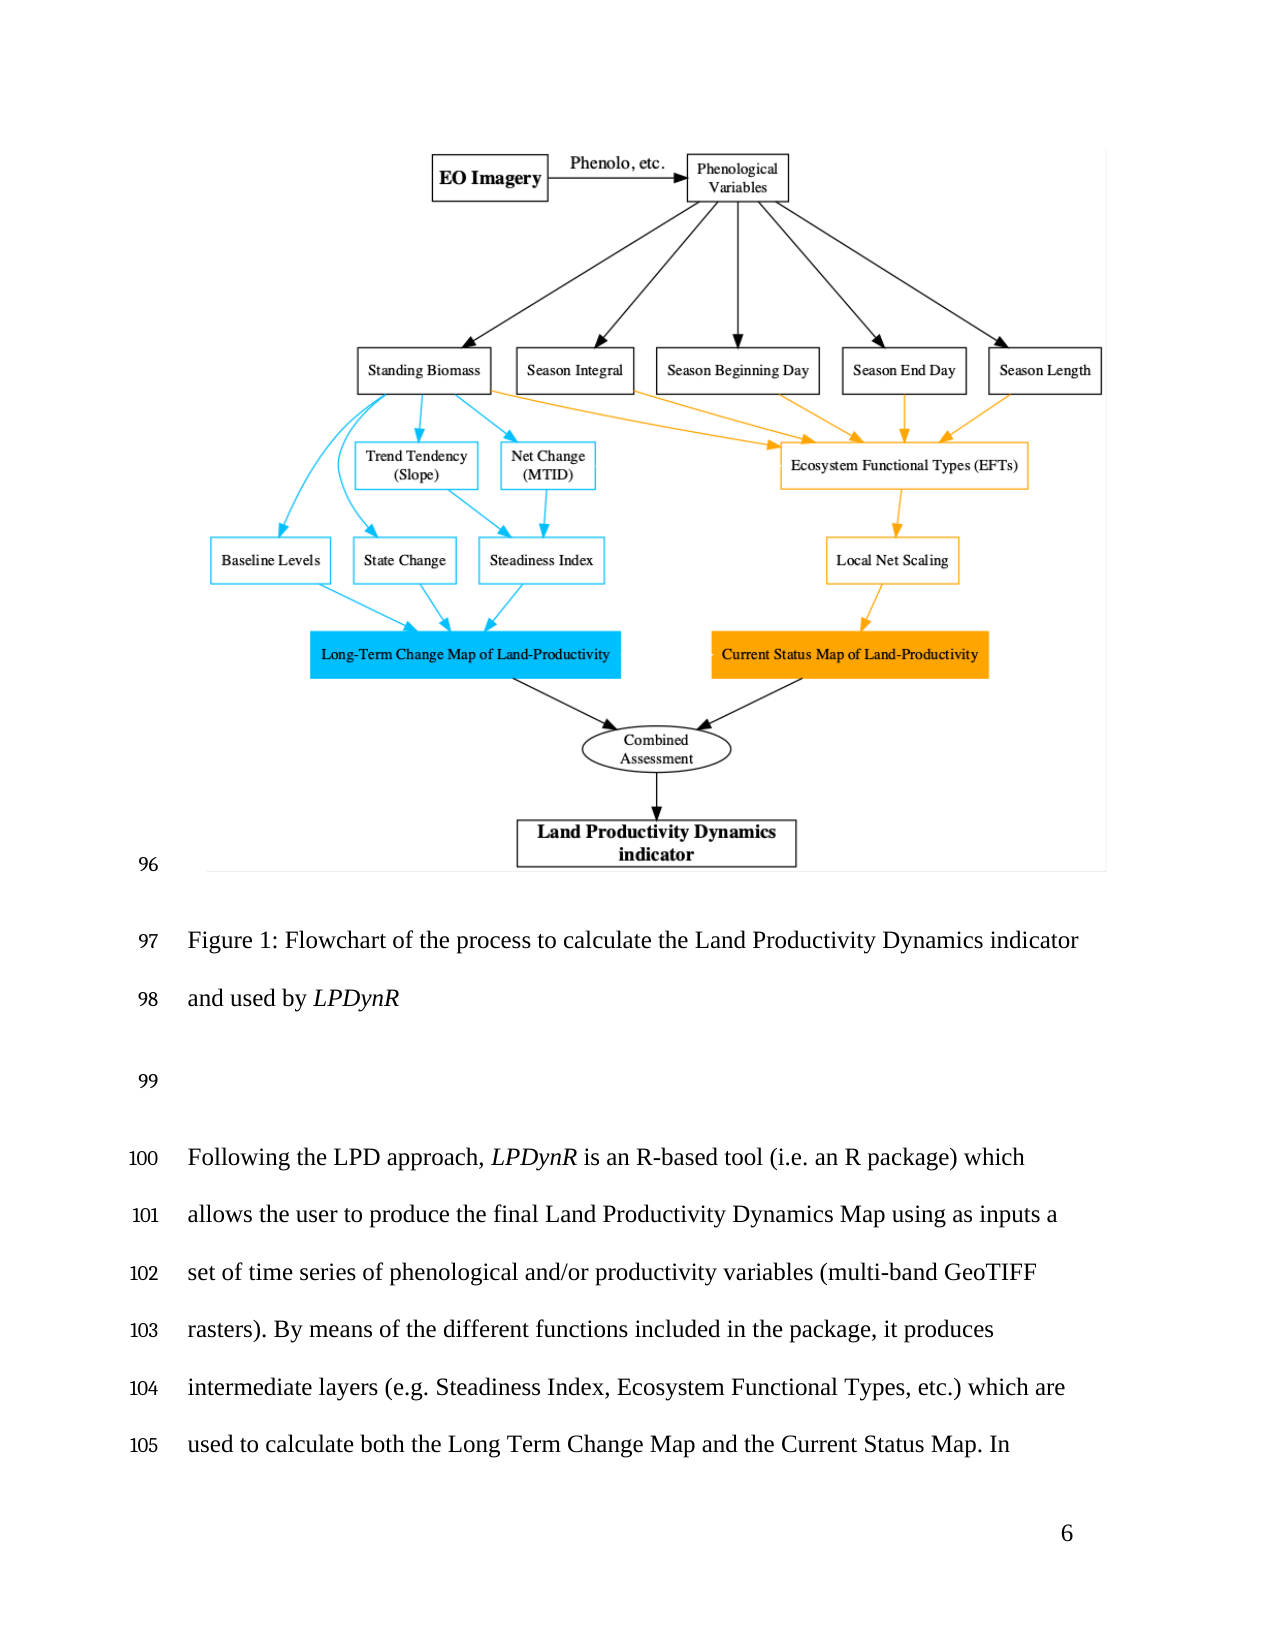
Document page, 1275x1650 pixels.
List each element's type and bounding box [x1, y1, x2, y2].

picture [206, 150, 1107, 872]
text [187, 1142, 1087, 1458]
